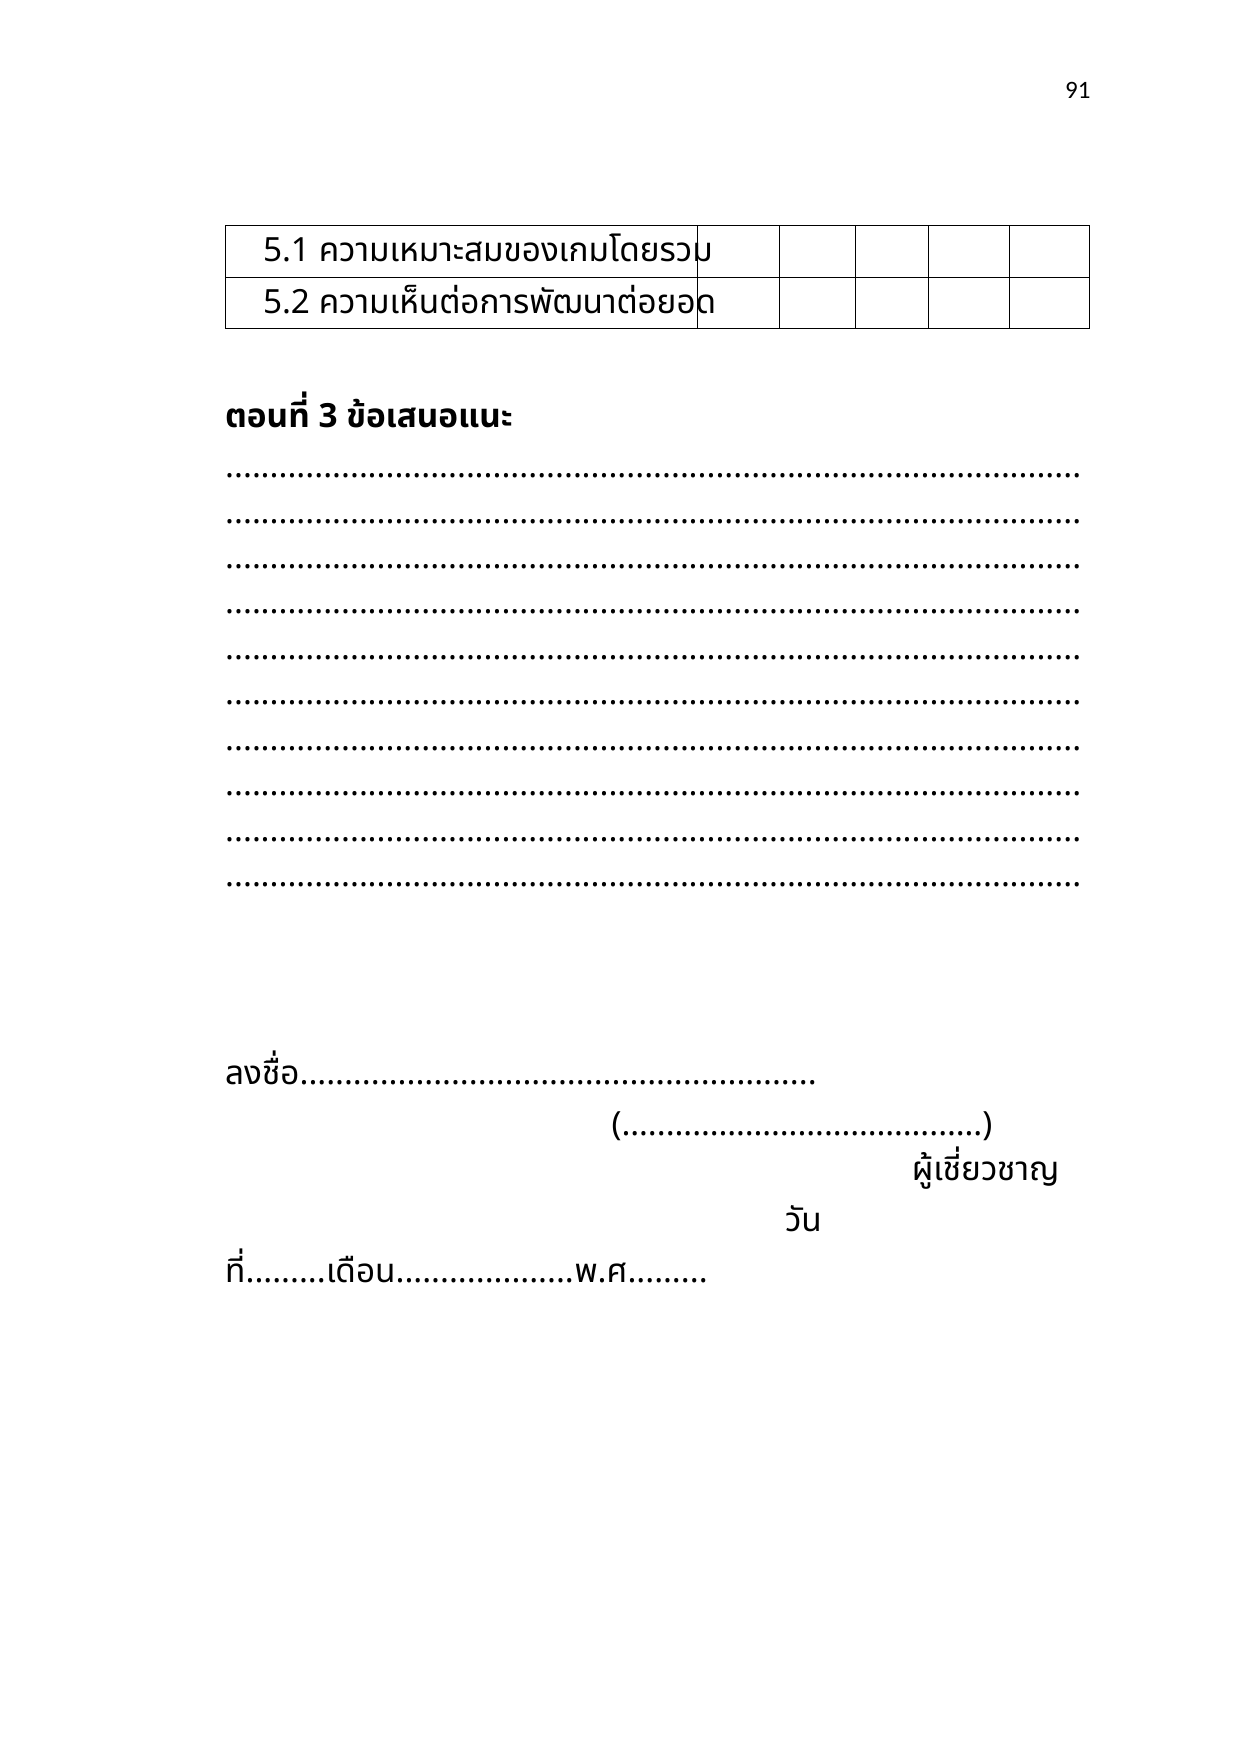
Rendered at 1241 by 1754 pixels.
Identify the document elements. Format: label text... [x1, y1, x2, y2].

text ตอนที่ 3 ข้อเสนอแนะ ................................................................................................................................................................................................................................................................................................................................................................................................................................................................................................................................................................................................................................................................................................................................................................................................................................................................................................................................................................................................ [225, 391, 1090, 896]
table_cell [929, 226, 1009, 277]
table_cell [929, 278, 1009, 328]
table_cell [856, 226, 928, 277]
table_cell 5.1 ความเหมาะสมของเกมโดยรวม [226, 226, 697, 277]
table_cell [698, 278, 779, 328]
table_cell [1010, 226, 1089, 277]
table_cell [1010, 278, 1089, 328]
table_cell [856, 278, 928, 328]
table_cell [780, 278, 855, 328]
table_cell [780, 226, 855, 277]
text ลงชื่อ.......................................................... (…..…………………………..….) ผู้เชี่ยวชาญ วันที่.........เดือน....................พ.ศ......... [225, 913, 1126, 1297]
table_cell 5.2 ความเห็นต่อการพัฒนาต่อยอด [226, 278, 697, 328]
table_cell [698, 226, 779, 277]
